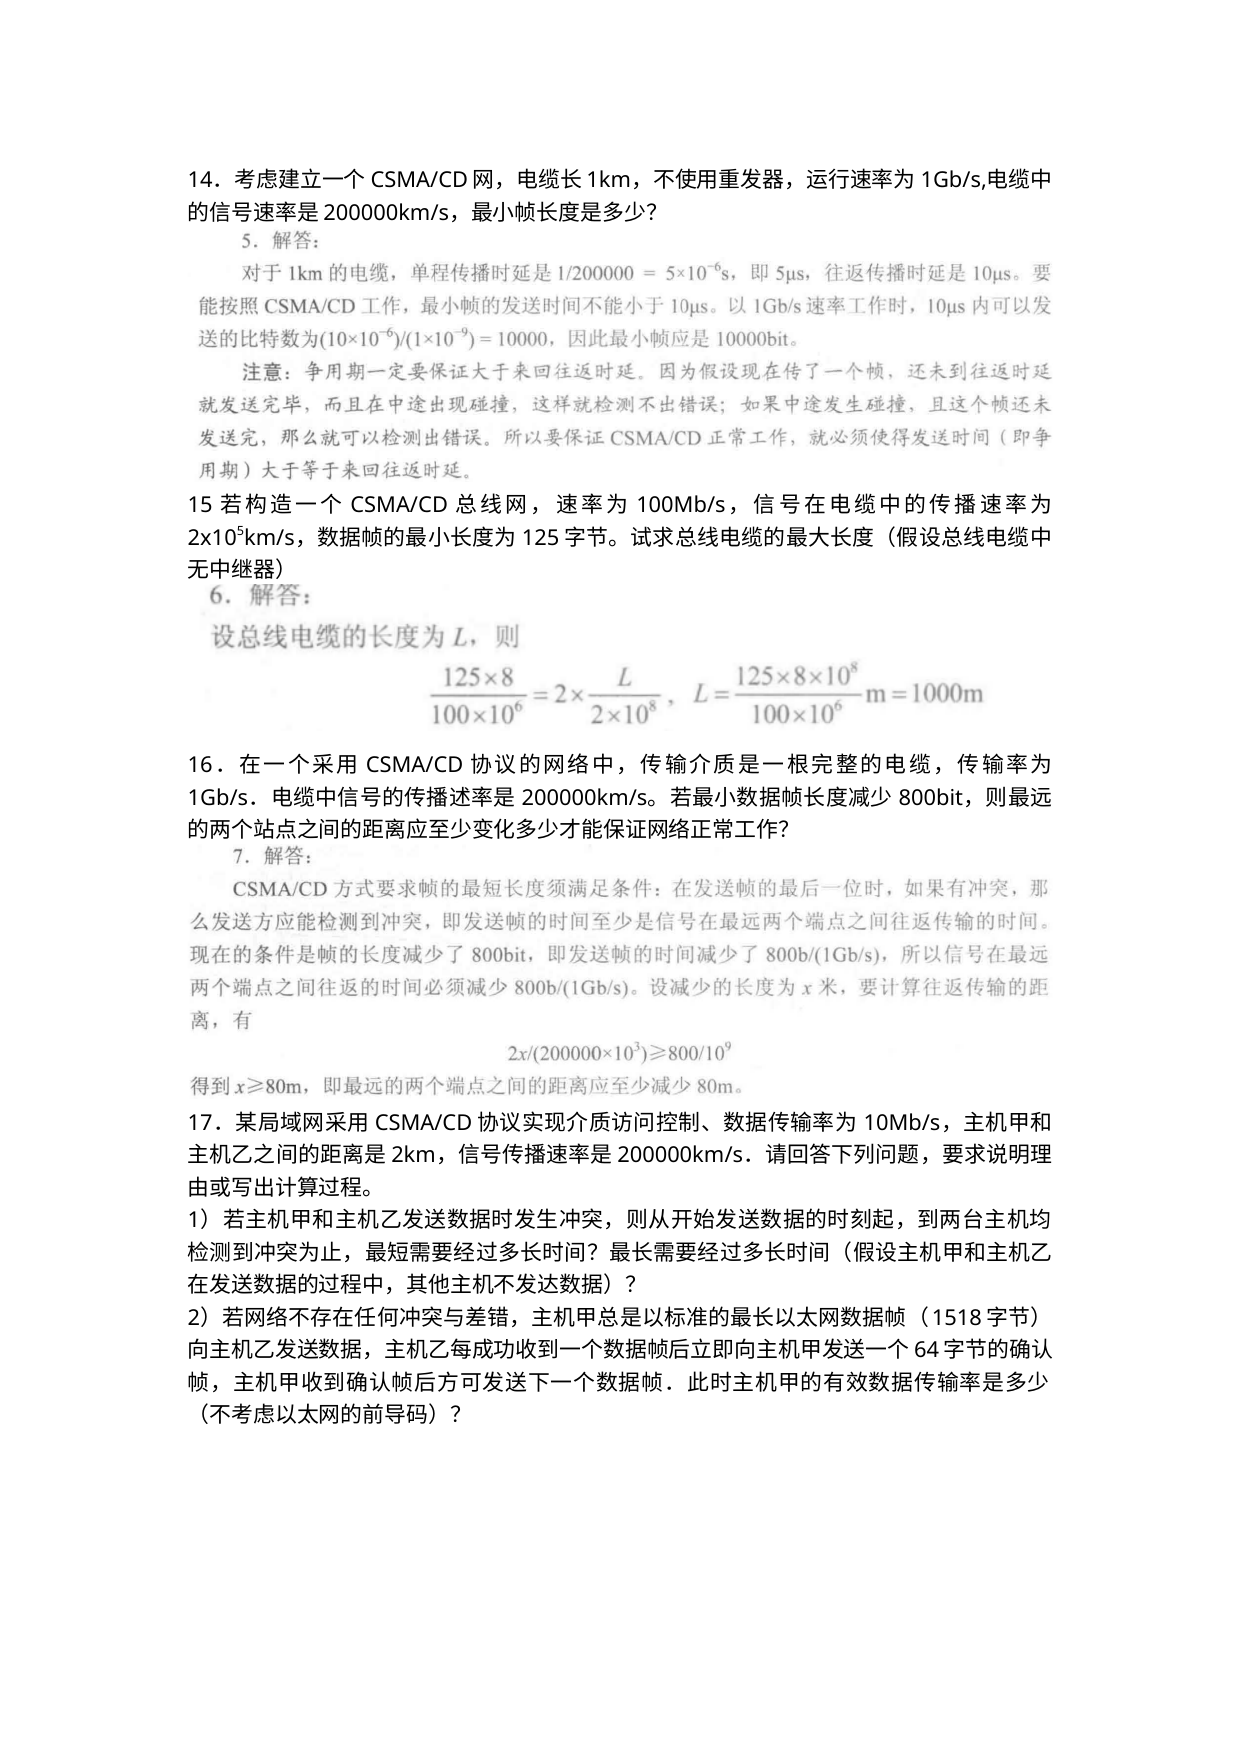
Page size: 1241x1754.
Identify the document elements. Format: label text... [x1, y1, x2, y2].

text 17．某局域网采用CSMA/CD协议实现介质访问控制、数据传输率为10Mb/s，主机甲和主机乙之间的距离是2km，信号传播速率是200000km/s．请回答下列问题，要求说明理由或写出计算过程。 [187, 1104, 1053, 1202]
picture [187, 227, 1053, 482]
picture [187, 584, 1053, 731]
text 1）若主机甲和主机乙发送数据时发生冲突，则从开始发送数据的时刻起，到两台主机均检测到冲突为止，最短需要经过多长时间？最长需要经过多长时间（假设主机甲和主机乙在发送数据的过程中，其他主机不发达数据）？ [187, 1202, 1053, 1299]
text 15若构造一个CSMA/CD总线网，速率为100Mb/s，信号在电缆中的传播速率为2x105km/s，数据帧的最小长度为125字节。试求总线电缆的最大长度（假设总线电缆中无中继器） [187, 487, 1053, 584]
text 16．在一个采用CSMA/CD协议的网络中，传输介质是一根完整的电缆，传输率为1Gb/s．电缆中信号的传播述率是200000km/s。若最小数据帧长度减少800bit，则最远的两个站点之间的距离应至少变化多少才能保证网络正常工作？ [187, 747, 1053, 844]
text 2）若网络不存在任何冲突与差错，主机甲总是以标准的最长以太网数据帧（1518字节）向主机乙发送数据，主机乙每成功收到一个数据帧后立即向主机甲发送一个64字节的确认帧，主机甲收到确认帧后方可发送下一个数据帧．此时主机甲的有效数据传输率是多少（不考虑以太网的前导码）？ [187, 1299, 1053, 1429]
text 14．考虑建立一个CSMA/CD网，电缆长1km，不使用重发器，运行速率为1Gb/s,电缆中的信号速率是200000km/s，最小帧长度是多少？ [187, 162, 1053, 227]
picture [187, 844, 1053, 1099]
